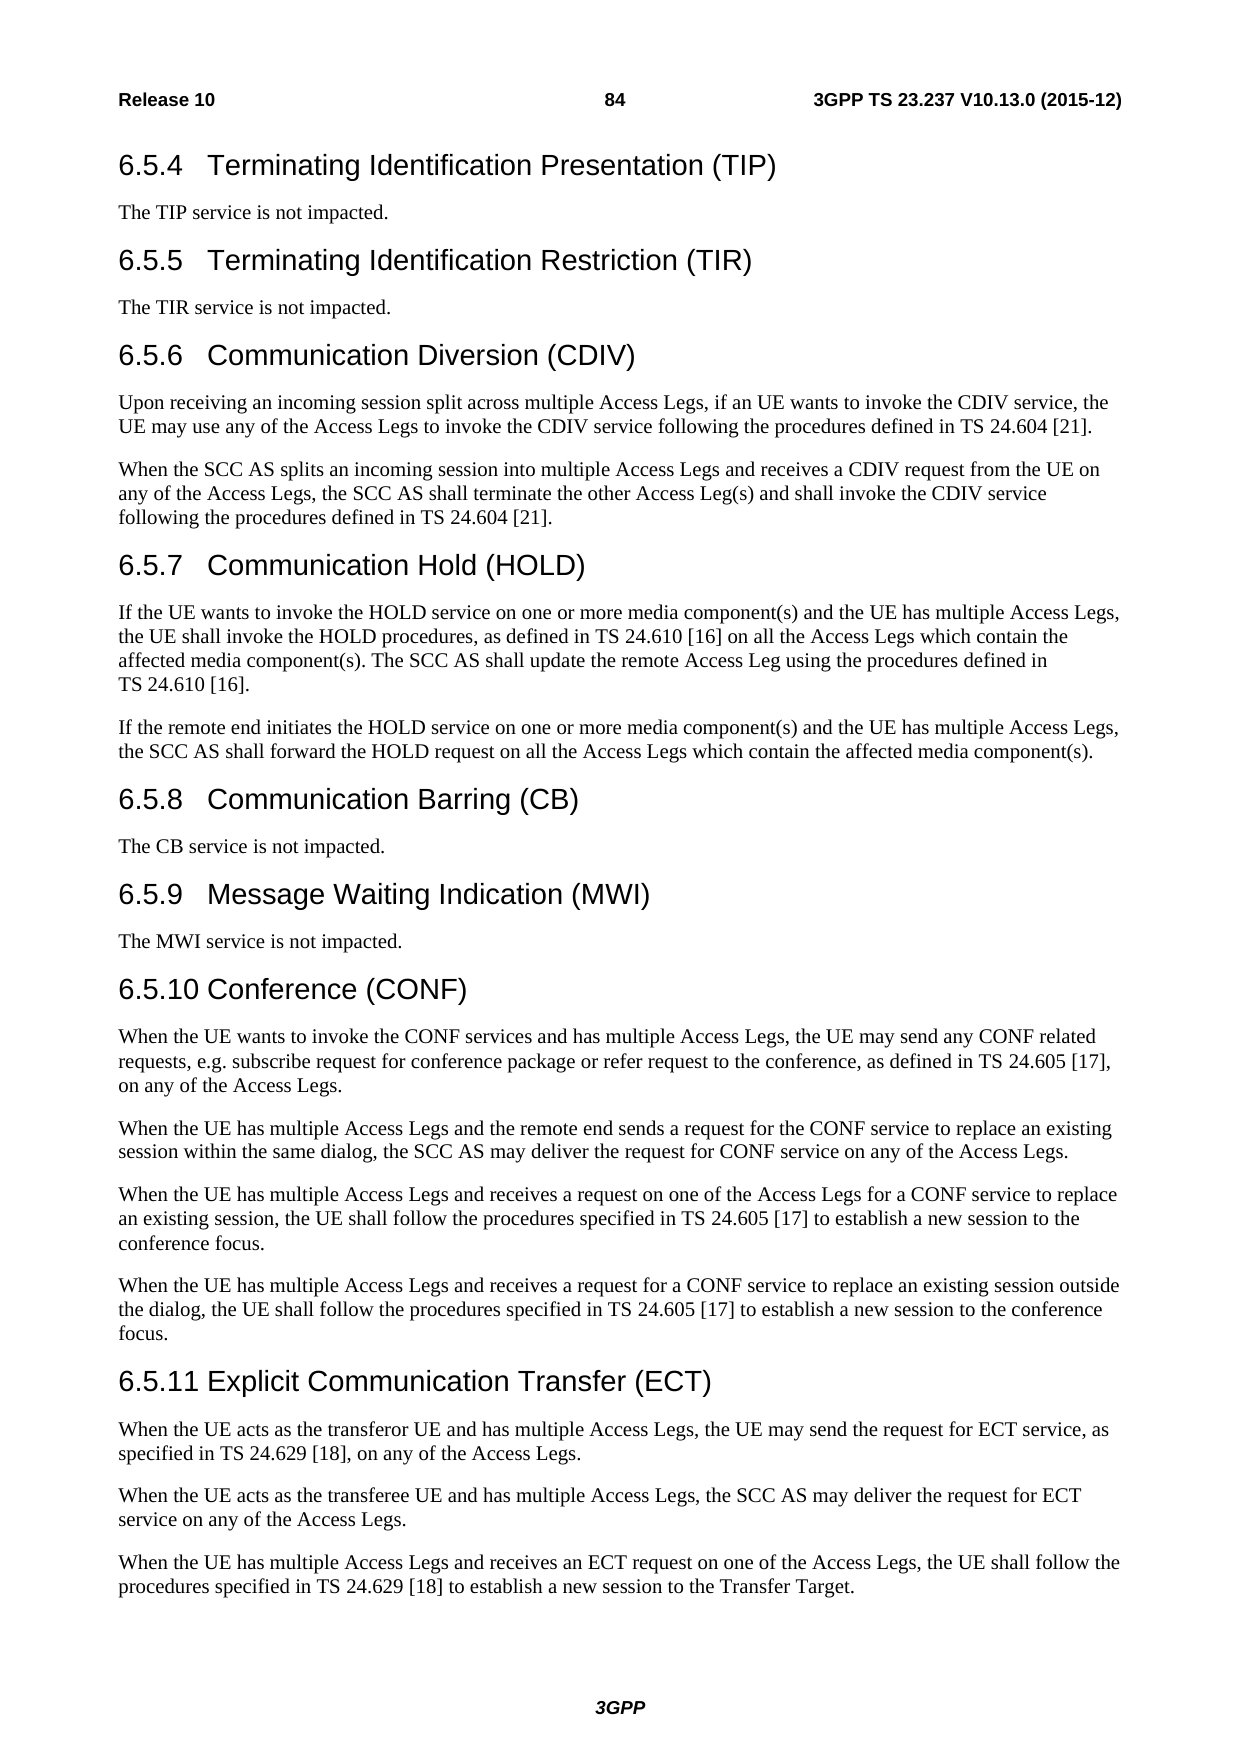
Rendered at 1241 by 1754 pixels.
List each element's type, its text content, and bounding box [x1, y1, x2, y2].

text If the remote end initiates the HOLD service on one or more media component(s) and the UE has multiple Access Legs, the SCC AS shall forward the HOLD request on all the Access Legs which contain the affected media component(s). [118, 715, 1122, 763]
subtitle 6.5.10 Conference (CONF) [118, 972, 1122, 1006]
text If the UE wants to invoke the HOLD service on one or more media component(s) and the UE has multiple Access Legs, the UE shall invoke the HOLD procedures, as defined in TS 24.610 [16] on all the Access Legs which contain the affected media component(s). The SCC AS shall update the remote Access Leg using the procedures defined in TS 24.610 [16]. [118, 600, 1122, 696]
text When the UE has multiple Access Legs and the remote end sends a request for the CONF service to replace an existing session within the same dialog, the SCC AS may deliver the request for CONF service on any of the Access Legs. [118, 1115, 1122, 1163]
text When the UE acts as the transferor UE and has multiple Access Legs, the UE may send the request for ECT service, as specified in TS 24.629 [18], on any of the Access Legs. [118, 1416, 1122, 1464]
text When the UE acts as the transferee UE and has multiple Access Legs, the SCC AS may deliver the request for ECT service on any of the Access Legs. [118, 1483, 1122, 1531]
text Upon receiving an incoming session split across multiple Access Legs, if an UE wants to invoke the CDIV service, the UE may use any of the Access Legs to invoke the CDIV service following the procedures defined in TS 24.604 [21]. [118, 390, 1122, 438]
text When the UE has multiple Access Legs and receives a request on one of the Access Legs for a CONF service to replace an existing session, the UE shall follow the procedures specified in TS 24.605 [17] to establish a new session to the conference focus. [118, 1182, 1122, 1254]
text The TIR service is not impacted. [118, 295, 1122, 319]
subtitle 6.5.4 Terminating Identification Presentation (TIP) [118, 147, 1122, 181]
subtitle 6.5.7 Communication Hold (HOLD) [118, 548, 1122, 581]
text When the UE wants to invoke the CONF services and has multiple Access Legs, the UE may send any CONF related requests, e.g. subscribe request for conference package or refer request to the conference, as defined in TS 24.605 [17], on any of the Access Legs. [118, 1024, 1122, 1097]
subtitle 6.5.9 Message Waiting Indication (MWI) [118, 877, 1122, 911]
text The MWI service is not impacted. [118, 929, 1122, 953]
subtitle 6.5.5 Terminating Identification Restriction (TIR) [118, 243, 1122, 276]
text When the UE has multiple Access Legs and receives a request for a CONF service to replace an existing session outside the dialog, the UE shall follow the procedures specified in TS 24.605 [17] to establish a new session to the conference focus. [118, 1273, 1122, 1345]
text When the UE has multiple Access Legs and receives an ECT request on one of the Access Legs, the UE shall follow the procedures specified in TS 24.629 [18] to establish a new session to the Transfer Target. [118, 1550, 1122, 1598]
subtitle 6.5.8 Communication Barring (CB) [118, 782, 1122, 816]
text The TIP service is not impacted. [118, 200, 1122, 224]
subtitle 6.5.11 Explicit Communication Transfer (ECT) [118, 1364, 1122, 1398]
subtitle 6.5.6 Communication Diversion (CDIV) [118, 338, 1122, 371]
text The CB service is not impacted. [118, 834, 1122, 858]
text When the SCC AS splits an incoming session into multiple Access Legs and receives a CDIV request from the UE on any of the Access Legs, the SCC AS shall terminate the other Access Leg(s) and shall invoke the CDIV service following the procedures defined in TS 24.604 [21]. [118, 457, 1122, 529]
